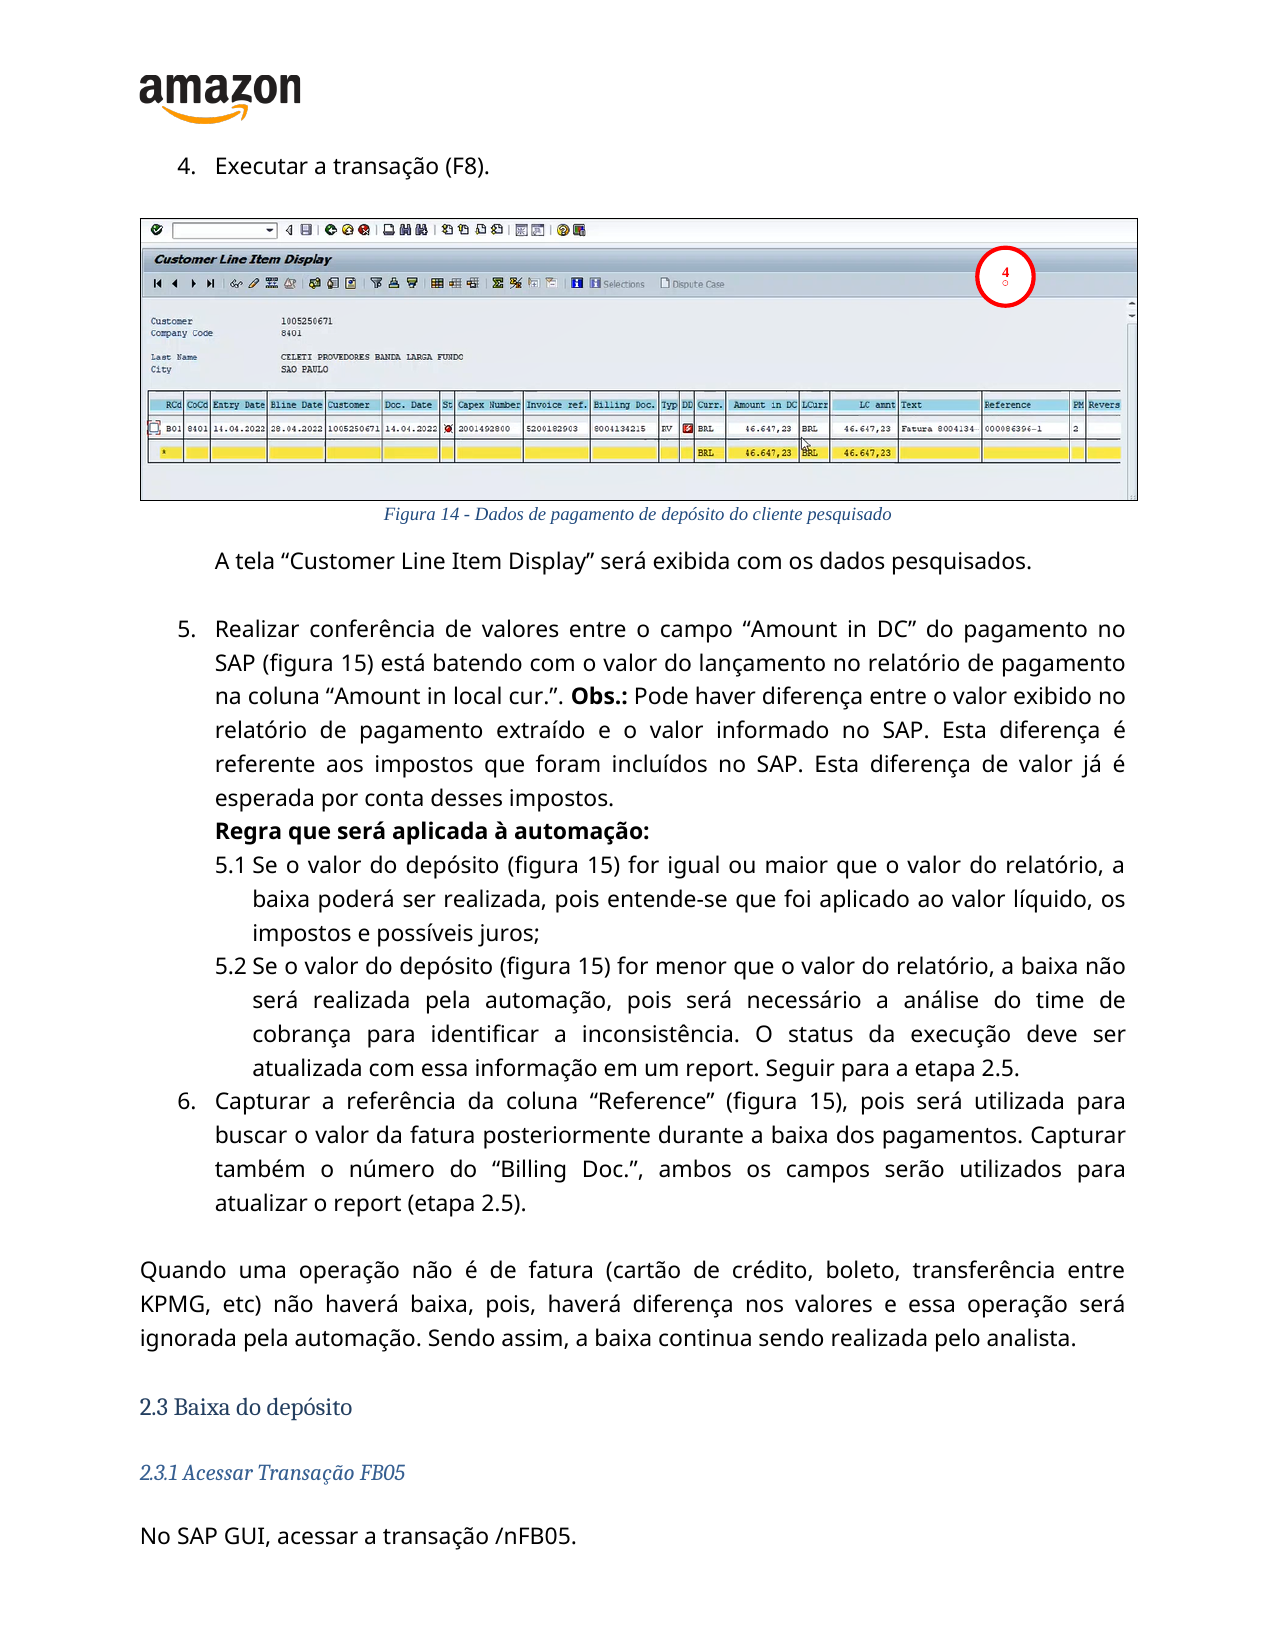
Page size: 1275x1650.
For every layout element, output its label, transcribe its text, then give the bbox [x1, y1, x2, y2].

text No SAP GUI, acessar a transação /nFB05. [139, 1520, 1127, 1551]
subtitle 2.3.1 Acessar Transação FB05 [139, 1460, 1137, 1486]
list Se o valor do depósito (figura 15) for igual ou maior que o valor do relatório, a baixa poderá ser realizada, pois entende-se que foi aplicado ao valor líquido, os impostos e possíveis juros; [214, 849, 1127, 948]
text A tela “Customer Line Item Display” será exibida com os dados pesquisados. [214, 545, 1127, 577]
text Regra que será aplicada à automação: [214, 815, 1127, 847]
list Realizar conferência de valores entre o campo “Amount in DC” do pagamento no SAP (figura 15) está batendo com o valor do lançamento no relatório de pagamento na coluna “Amount in local cur.”. Obs.: Pode haver diferença entre o valor exibido no relatório de pagamento extraído e o valor informado no SAP. Esta diferença é referente aos impostos que foram incluídos no SAP. Esta diferença de valor já é esperada por conta desses impostos. [177, 613, 1127, 813]
subtitle 2.3 Baixa do depósito [139, 1393, 1137, 1422]
text Quando uma operação não é de fatura (cartão de crédito, boleto, transferência entre KPMG, etc) não haverá baixa, pois, haverá diferença nos valores e essa operação será ignorada pela automação. Sendo assim, a baixa continua sendo realizada pelo analista. [139, 1254, 1127, 1353]
picture [139, 75, 300, 124]
list Capturar a referência da coluna “Reference” (figura 15), pois será utilizada para buscar o valor da fatura posteriormente durante a baixa dos pagamentos. Capturar também o número do “Billing Doc.”, ambos os campos serão utilizados para atualizar o report (etapa 2.5). [177, 1085, 1127, 1218]
list Executar a transação (F8). [177, 150, 1127, 181]
picture [141, 219, 1137, 500]
list Se o valor do depósito (figura 15) for menor que o valor do relatório, a baixa não será realizada pela automação, pois será necessário a análise do time de cobrança para identificar a inconsistência. O status da execução deve ser atualizada com essa informação em um report. Seguir para a etapa 2.5. [214, 950, 1127, 1083]
